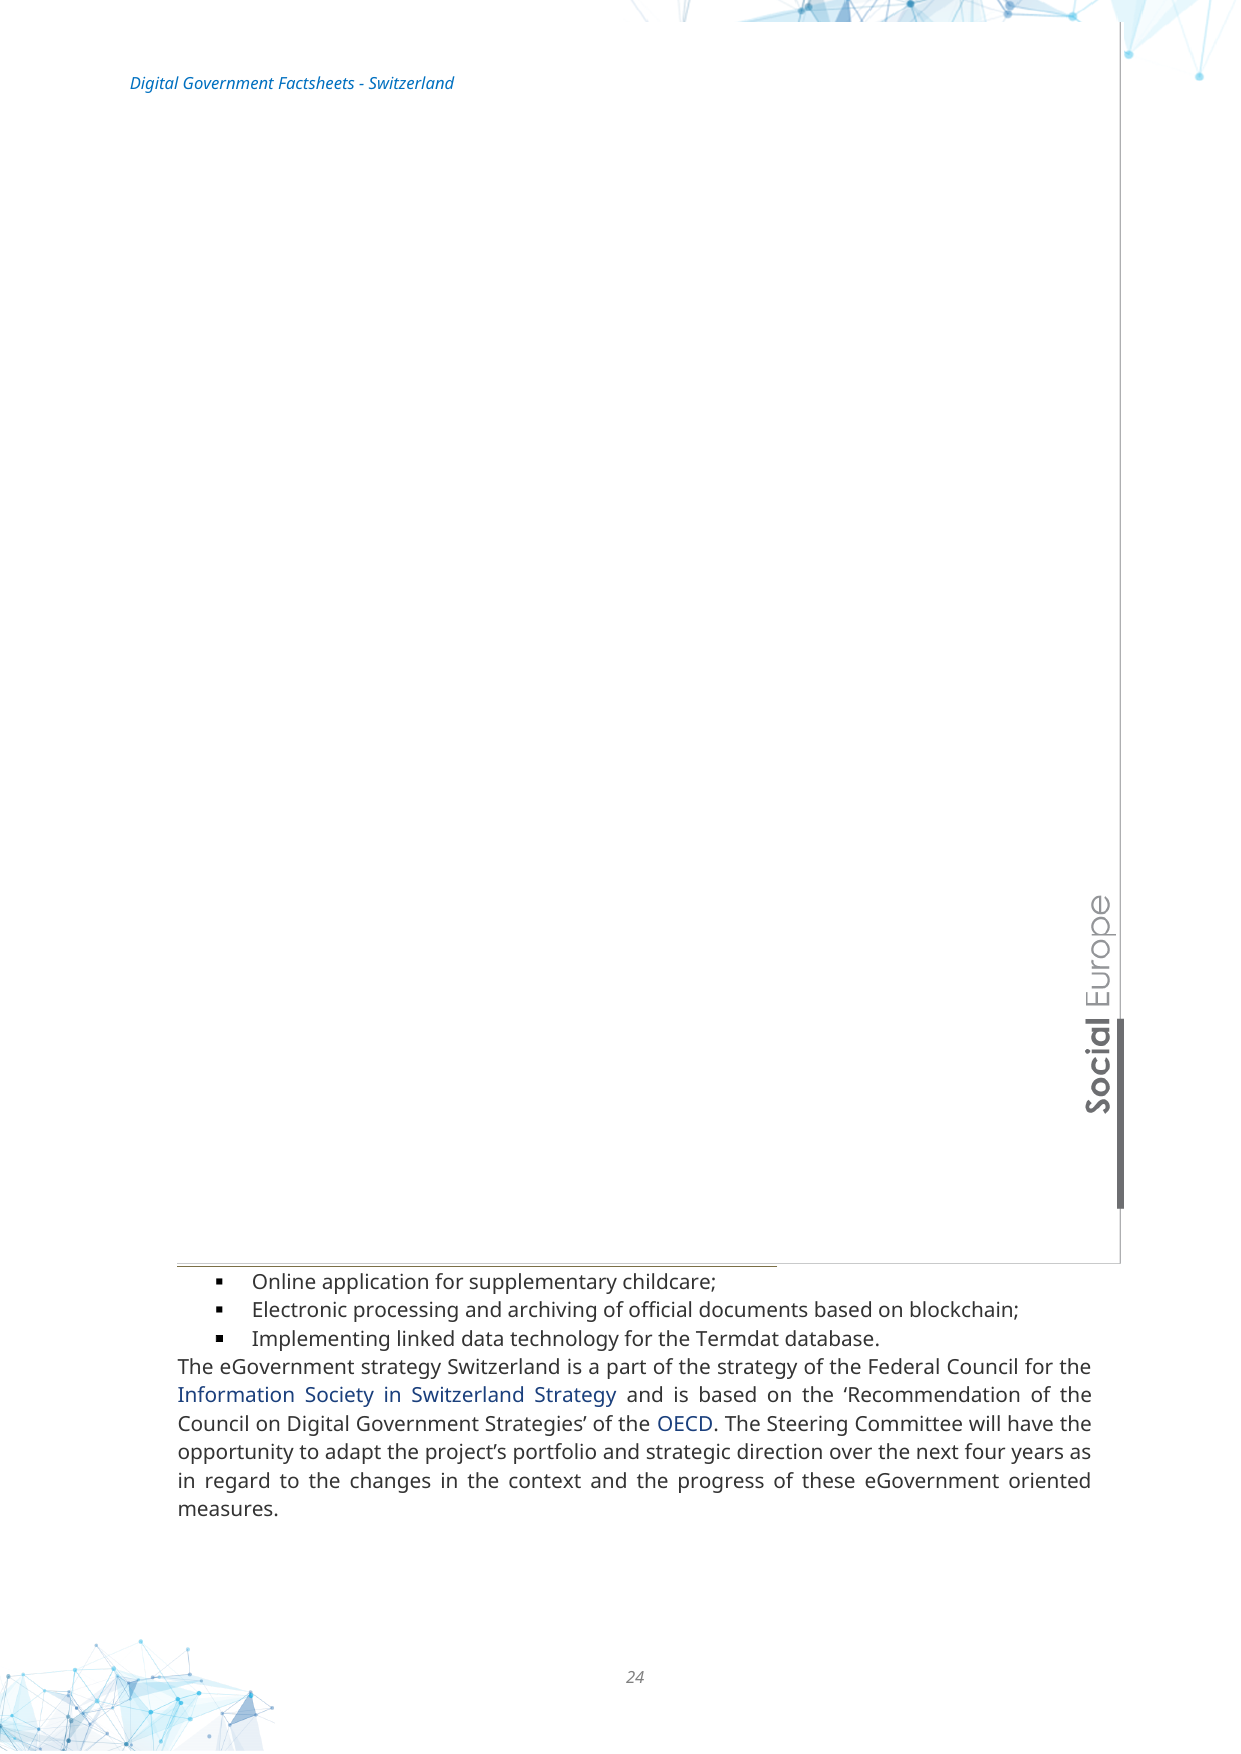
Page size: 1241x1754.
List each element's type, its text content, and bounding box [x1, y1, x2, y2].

text Electronic processing and archiving of official documents based on blockchain; [214, 1295, 1092, 1324]
picture [177, 22, 1124, 1264]
text Online application for supplementary childcare; [214, 1267, 1092, 1295]
text The eGovernment strategy Switzerland is a part of the strategy of the Federal Council for the Information Society in Switzerland Strategy and is based on the ‘Recommendation of the Council on Digital Government Strategies’ of the OECD. The Steering Committee will have the opportunity to adapt the project’s portfolio and strategic direction over the next four years as in regard to the changes in the context and the progress of these eGovernment oriented measures. [177, 1352, 1092, 1523]
text Implementing linked data technology for the Termdat database. [214, 1324, 1092, 1352]
